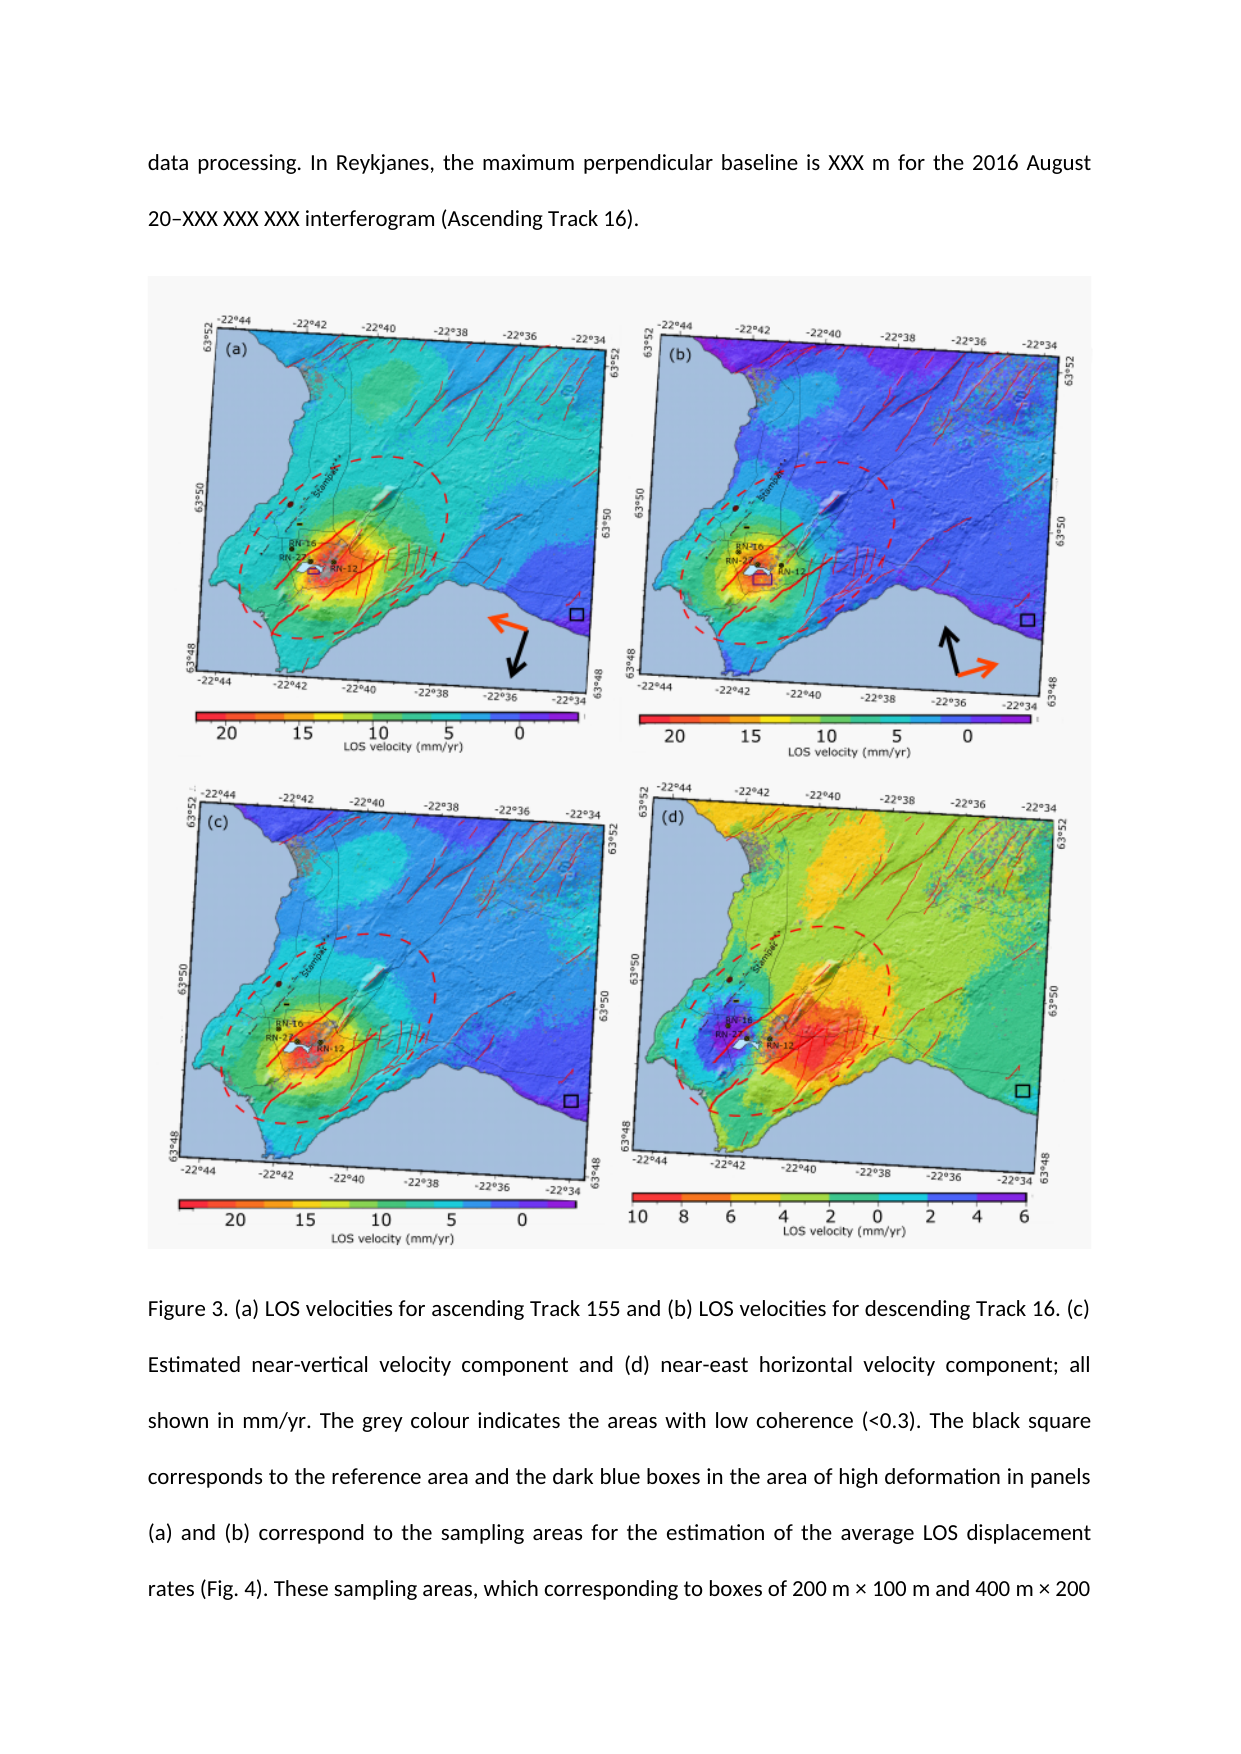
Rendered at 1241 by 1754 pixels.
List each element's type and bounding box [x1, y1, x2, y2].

text [148, 1294, 1093, 1602]
text [148, 148, 1093, 232]
picture [147, 276, 1093, 1249]
